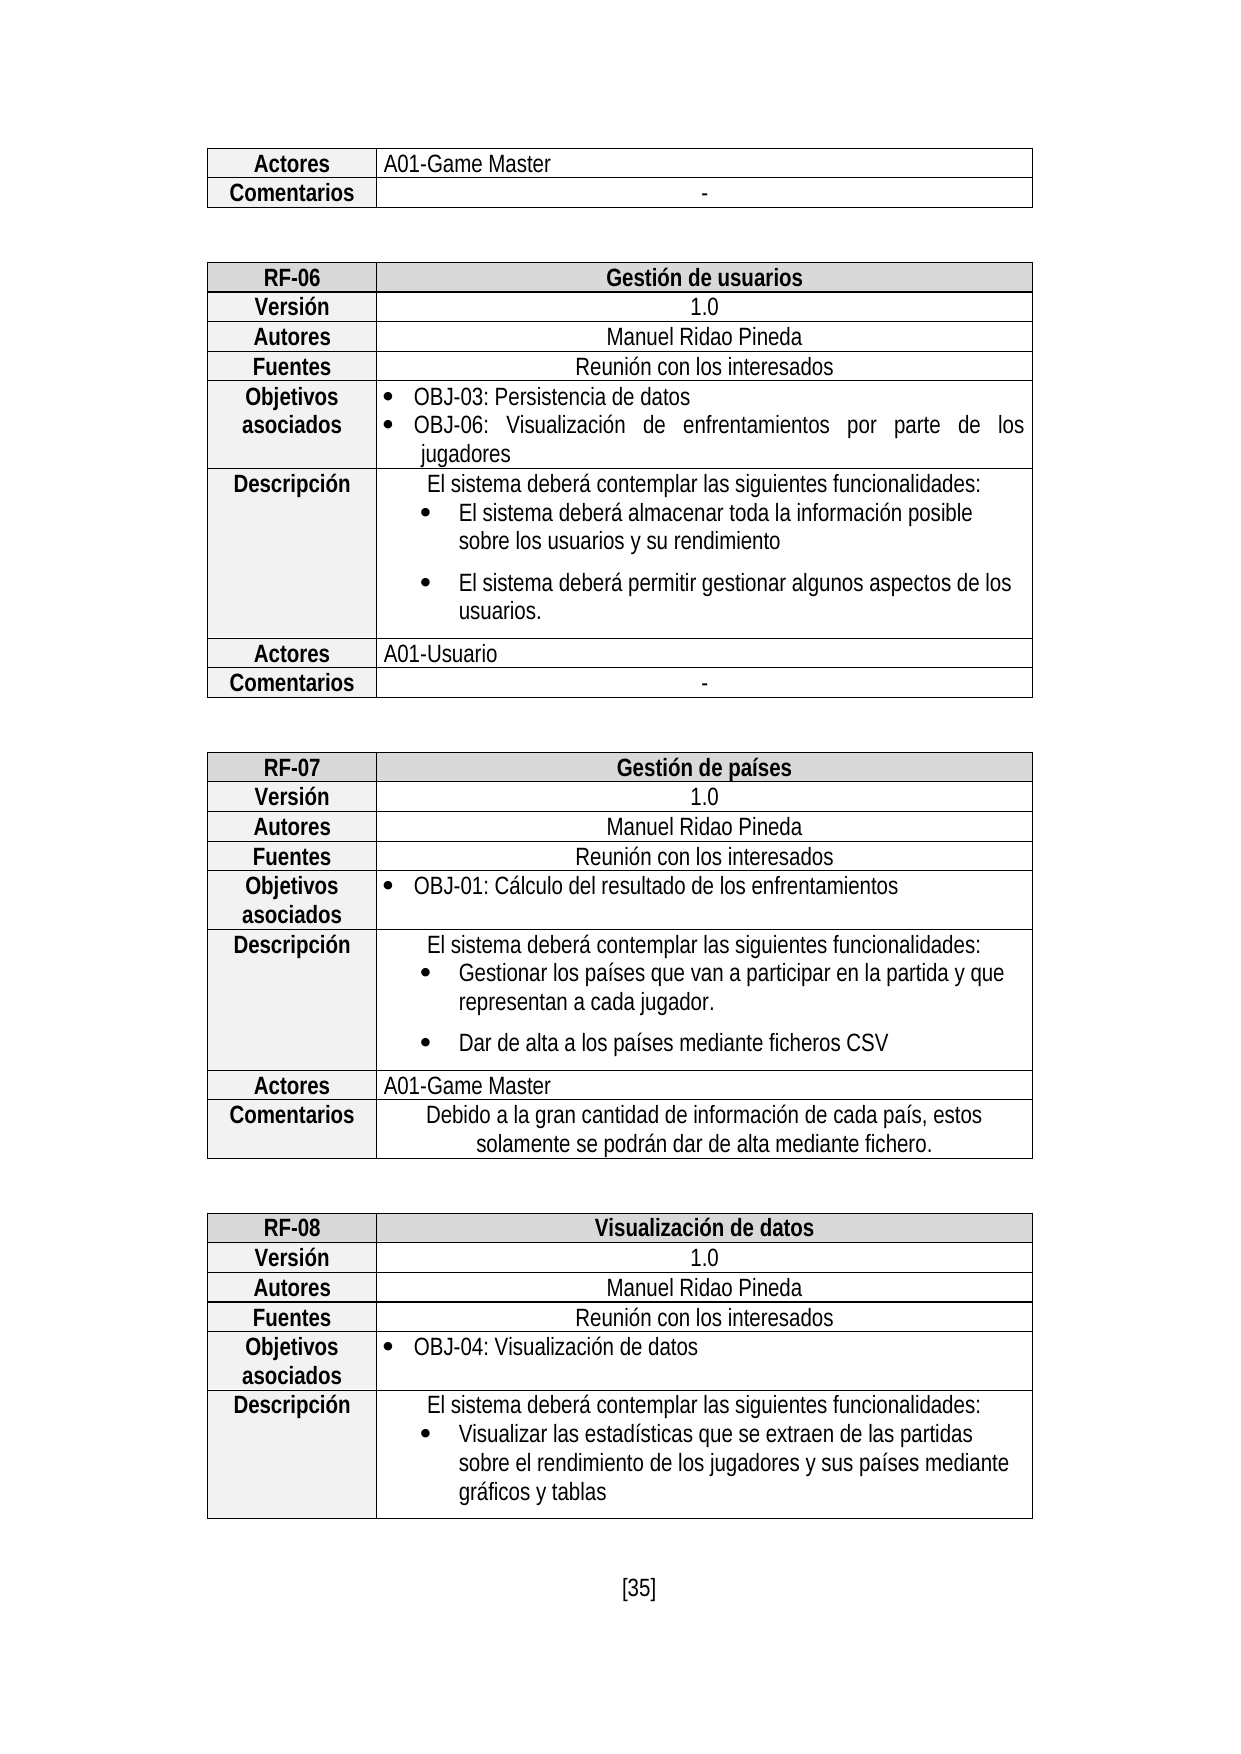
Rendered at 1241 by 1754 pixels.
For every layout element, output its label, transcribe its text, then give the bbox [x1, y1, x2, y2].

table_cell Actores [208, 639, 376, 667]
table_cell Debido a la gran cantidad de información de cada país, estos solamente se podrán dar de alta mediante fichero. [377, 1100, 1032, 1158]
table_cell OBJ-04: Visualización de datos [377, 1332, 1032, 1389]
table_cell Versión [208, 293, 376, 321]
table_cell El sistema deberá contemplar las siguientes funcionalidades: Gestionar los países que van a participar en la partida y que representan a cada jugador. Dar de alta a los países mediante ficheros CSV [377, 930, 1032, 1070]
table_header RF-07 [208, 753, 376, 781]
table_cell Actores [208, 1071, 376, 1099]
table_cell Objetivos asociados [208, 1332, 376, 1389]
table_cell Fuentes [208, 1303, 376, 1331]
table_cell Comentarios [208, 178, 376, 207]
table_cell Descripción [208, 1391, 376, 1518]
table_cell Objetivos asociados [208, 381, 376, 468]
table_cell Versión [208, 782, 376, 811]
table_cell Versión [208, 1243, 376, 1272]
table_cell OBJ-03: Persistencia de datos OBJ-06: Visualización de enfrentamientos por parte de los jugadores [377, 381, 1032, 468]
table_cell Fuentes [208, 352, 376, 380]
table_cell 1.0 [377, 1243, 1032, 1272]
table_cell El sistema deberá contemplar las siguientes funcionalidades: El sistema deberá almacenar toda la información posible sobre los usuarios y su rendimiento El sistema deberá permitir gestionar algunos aspectos de los usuarios. [377, 469, 1032, 637]
table_cell A01-Game Master [377, 1071, 1032, 1099]
table_cell Objetivos asociados [208, 871, 376, 929]
table_cell A01-Usuario [377, 639, 1032, 667]
table_cell - [377, 668, 1032, 697]
table_cell Comentarios [208, 1100, 376, 1158]
table_cell Manuel Ridao Pineda [377, 322, 1032, 351]
table_cell Autores [208, 812, 376, 841]
table_cell 1.0 [377, 782, 1032, 811]
table_header Gestión de países [377, 753, 1032, 781]
table_cell Reunión con los interesados [377, 352, 1032, 380]
table_header Gestión de usuarios [377, 263, 1032, 291]
table_cell Actores [208, 149, 376, 177]
table_cell Comentarios [208, 668, 376, 697]
table_cell 1.0 [377, 293, 1032, 321]
table_cell Descripción [208, 930, 376, 1070]
table_cell Descripción [208, 469, 376, 637]
table_cell Fuentes [208, 842, 376, 870]
table_cell Autores [208, 322, 376, 351]
table_cell A01-Game Master [377, 149, 1032, 177]
table_cell - [377, 178, 1032, 207]
table_header Visualización de datos [377, 1214, 1032, 1242]
table_cell Reunión con los interesados [377, 1303, 1032, 1331]
table_cell Manuel Ridao Pineda [377, 812, 1032, 841]
table_cell Manuel Ridao Pineda [377, 1273, 1032, 1301]
table_cell El sistema deberá contemplar las siguientes funcionalidades: Visualizar las estadísticas que se extraen de las partidas sobre el rendimiento de los jugadores y sus países mediante gráficos y tablas [377, 1391, 1032, 1518]
table_header RF-06 [208, 263, 376, 291]
table_cell OBJ-01: Cálculo del resultado de los enfrentamientos [377, 871, 1032, 929]
table_cell Autores [208, 1273, 376, 1301]
table_cell Reunión con los interesados [377, 842, 1032, 870]
table_header RF-08 [208, 1214, 376, 1242]
